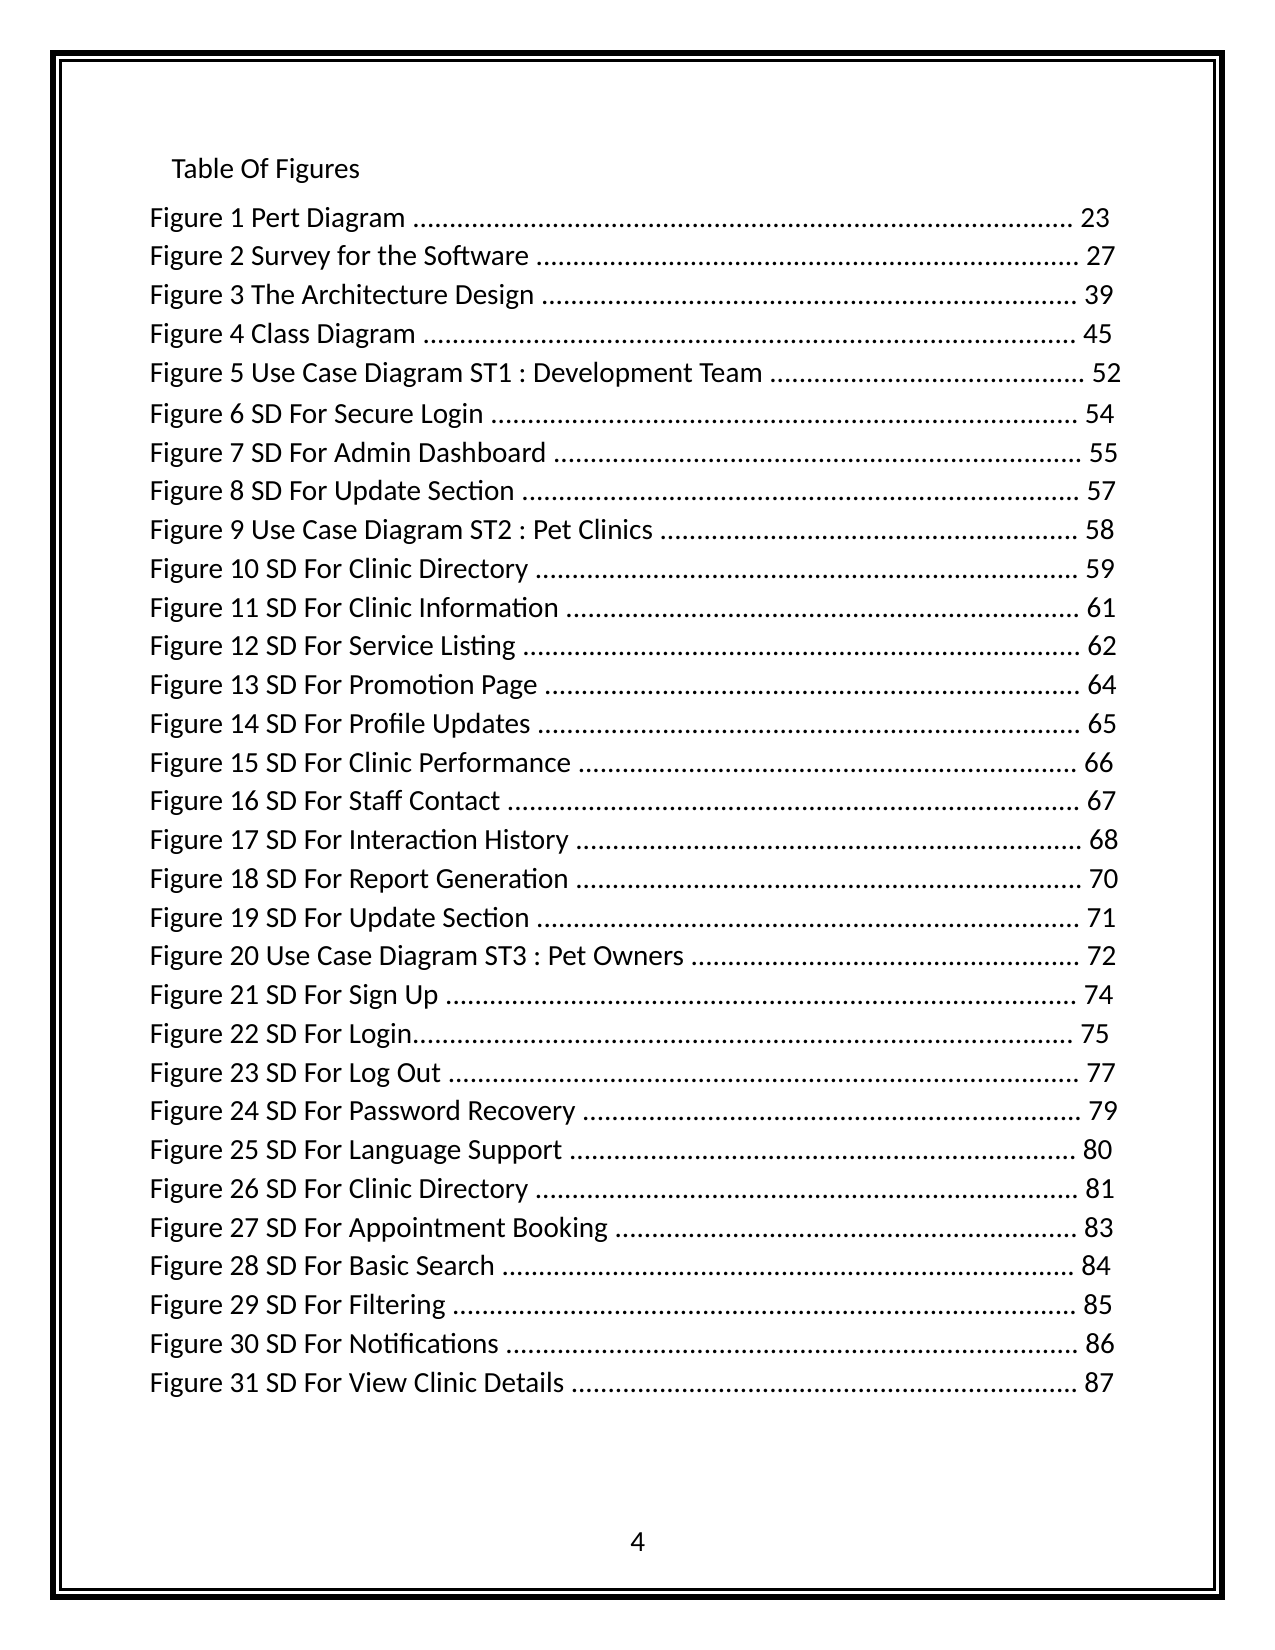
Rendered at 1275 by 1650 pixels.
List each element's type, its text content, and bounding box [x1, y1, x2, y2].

text Figure 11 SD For Clinic Information ...................................................................... 61 [149, 589, 1126, 624]
text Figure 23 SD For Log Out ...................................................................................... 77 [149, 1054, 1126, 1089]
text Table Of Figures [148, 150, 1126, 186]
text Figure 30 SD For Notifications .............................................................................. 86 [149, 1325, 1126, 1361]
text Figure 29 SD For Filtering ..................................................................................... 85 [149, 1286, 1126, 1322]
text Figure 6 SD For Secure Login ................................................................................ 54 [149, 395, 1126, 431]
text Figure 16 SD For Staff Contact .............................................................................. 67 [149, 782, 1126, 818]
text Figure 9 Use Case Diagram ST2 : Pet Clinics ......................................................... 58 [149, 511, 1126, 547]
text Figure 20 Use Case Diagram ST3 : Pet Owners ..................................................... 72 [149, 937, 1126, 973]
text Figure 18 SD For Report Generation ..................................................................... 70 [149, 860, 1126, 896]
text Figure 17 SD For Interaction History ..................................................................... 68 [149, 821, 1126, 857]
text Figure 3 The Architecture Design ......................................................................... 39 [149, 276, 1126, 312]
text Figure 31 SD For View Clinic Details ..................................................................... 87 [149, 1364, 1126, 1399]
text Figure 21 SD For Sign Up ...................................................................................... 74 [149, 976, 1126, 1012]
text Figure 8 SD For Update Section ............................................................................ 57 [149, 472, 1126, 508]
text Figure 4 Class Diagram ......................................................................................... 45 [149, 315, 1126, 351]
text Figure 13 SD For Promotion Page ......................................................................... 64 [149, 666, 1126, 702]
text Figure 26 SD For Clinic Directory .......................................................................... 81 [149, 1170, 1126, 1206]
text Figure 22 SD For Login.......................................................................................... 75 [149, 1015, 1126, 1051]
text Figure 28 SD For Basic Search .............................................................................. 84 [149, 1247, 1126, 1283]
text Figure 19 SD For Update Section .......................................................................... 71 [149, 899, 1126, 934]
text Figure 15 SD For Clinic Performance .................................................................... 66 [149, 744, 1126, 779]
text Figure 14 SD For Profile Updates .......................................................................... 65 [149, 705, 1126, 741]
text Figure 25 SD For Language Support ..................................................................... 80 [149, 1131, 1126, 1167]
text Figure 10 SD For Clinic Directory .......................................................................... 59 [149, 550, 1126, 586]
text Figure 5 Use Case Diagram ST1 : Development Team ........................................... 52 [149, 354, 1124, 389]
text Figure 12 SD For Service Listing ............................................................................ 62 [149, 627, 1126, 663]
text Figure 2 Survey for the Software .......................................................................... 27 [149, 237, 1126, 273]
text Figure 24 SD For Password Recovery .................................................................... 79 [149, 1092, 1126, 1128]
text Figure 1 Pert Diagram .......................................................................................... 23 [149, 199, 1126, 234]
text Figure 7 SD For Admin Dashboard ........................................................................ 55 [149, 434, 1126, 469]
text Figure 27 SD For Appointment Booking ............................................................... 83 [149, 1209, 1126, 1244]
